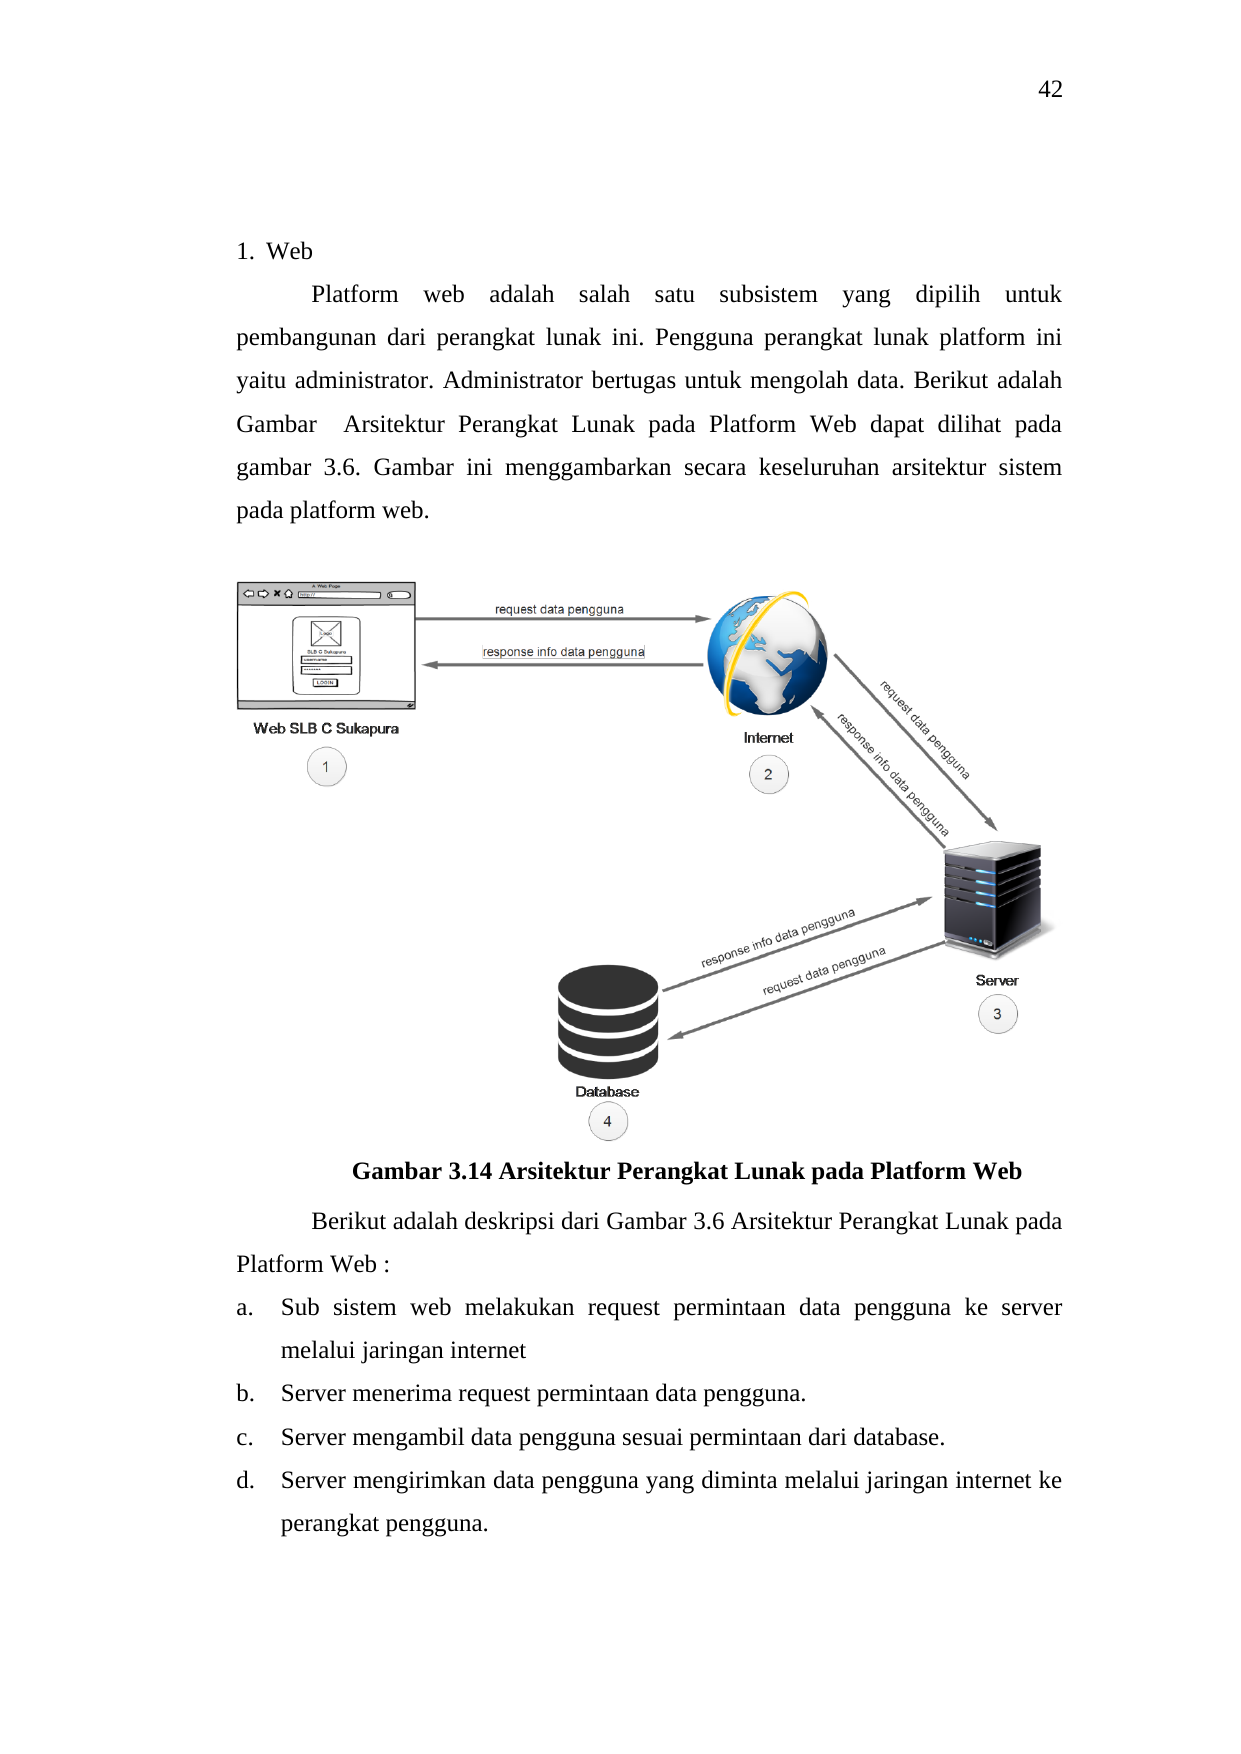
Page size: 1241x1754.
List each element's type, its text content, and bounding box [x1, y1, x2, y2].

list Web [236, 236, 1063, 265]
list Server menerima request permintaan data pengguna. [236, 1378, 1063, 1407]
text Berikut adalah deskripsi dari Gambar 3.6 Arsitektur Perangkat Lunak pada Platform Web : [236, 1206, 1063, 1278]
list Server mengirimkan data pengguna yang diminta melalui jaringan internet ke perangkat pengguna. [236, 1465, 1063, 1537]
text Platform web adalah salah satu subsistem yang dipilih untuk pembangunan dari perangkat lunak ini. Pengguna perangkat lunak platform ini yaitu administrator. Administrator bertugas untuk mengolah data. Berikut adalah Gambar Arsitektur Perangkat Lunak pada Platform Web dapat dilihat pada gambar 3.6. Gambar ini menggambarkan secara keseluruhan arsitektur sistem pada platform web. [236, 279, 1063, 524]
list Server mengambil data pengguna sesuai permintaan dari database. [236, 1422, 1063, 1450]
list Sub sistem web melakukan request permintaan data pengguna ke server melalui jaringan internet [236, 1292, 1063, 1364]
picture [236, 581, 1063, 1142]
